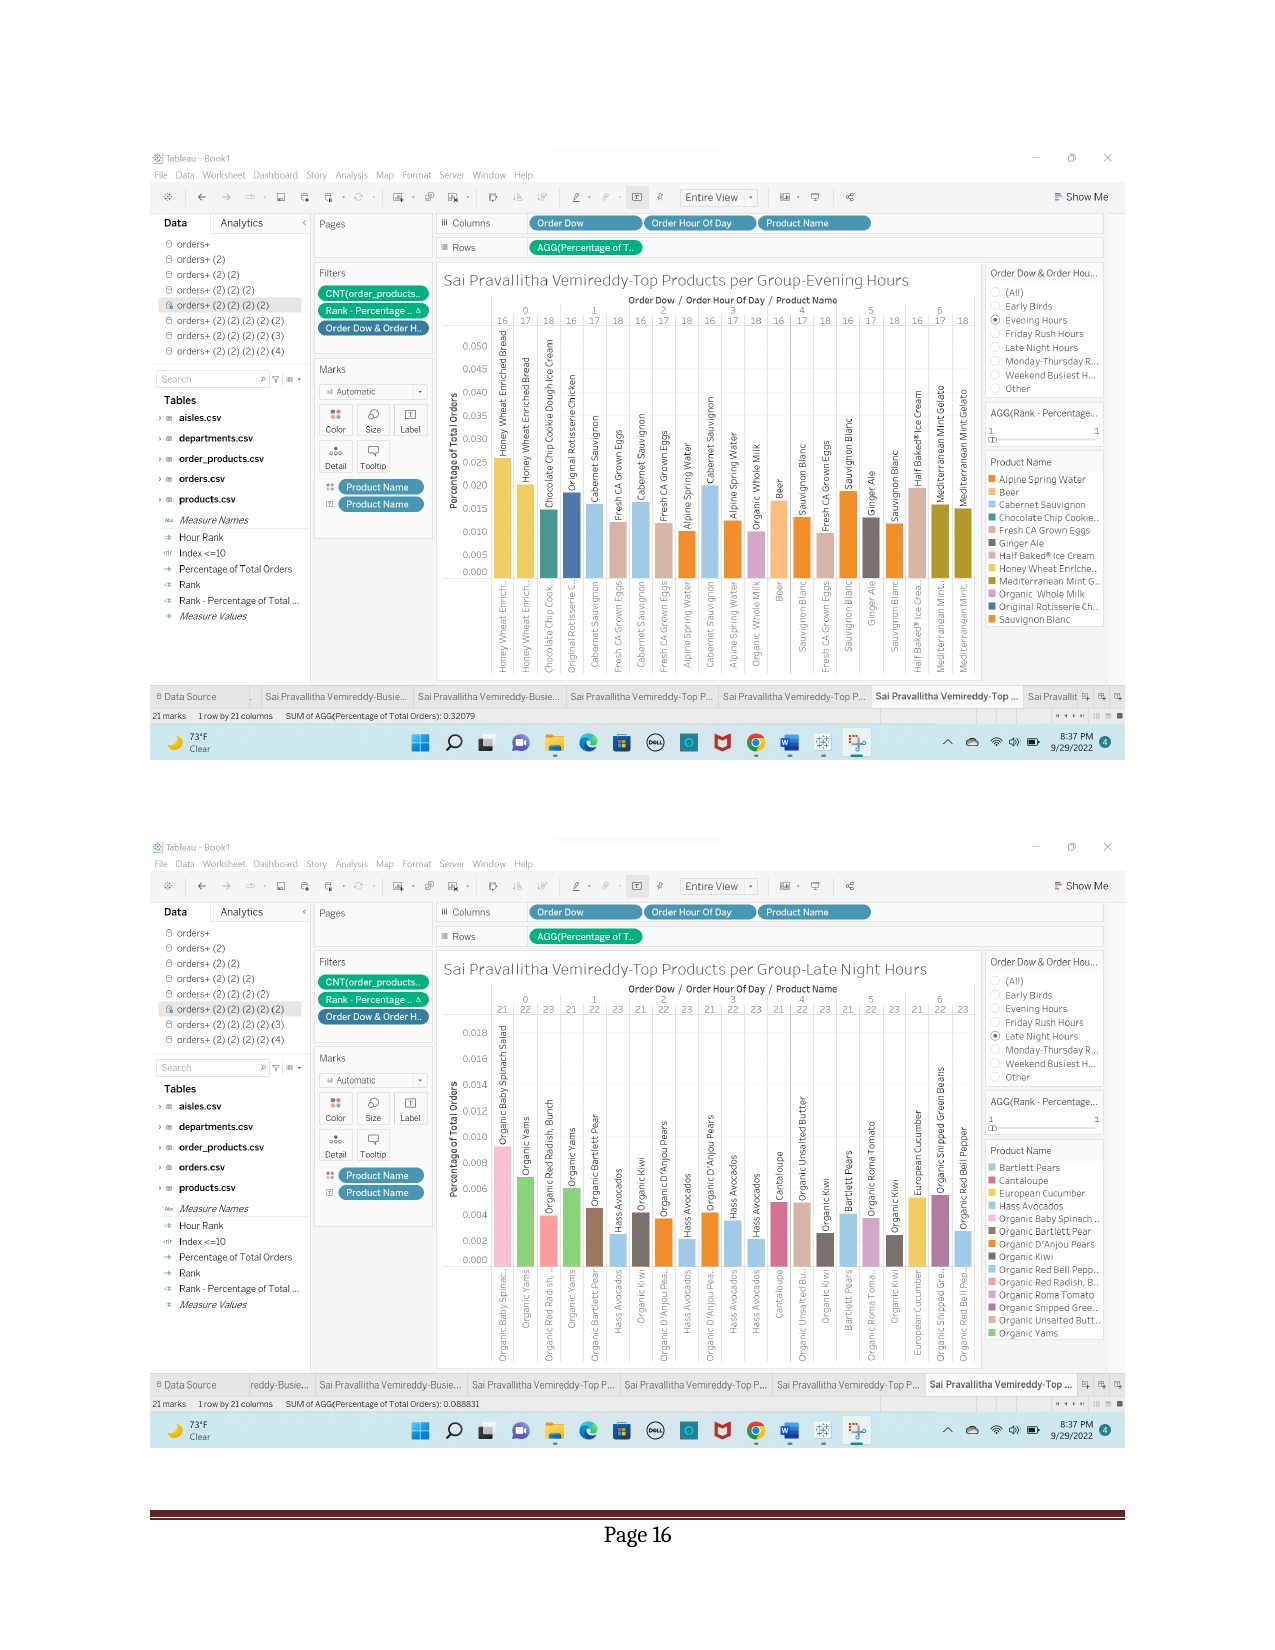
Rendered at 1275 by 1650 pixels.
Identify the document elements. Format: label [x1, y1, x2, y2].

picture [150, 838, 1125, 1448]
picture [150, 150, 1125, 760]
